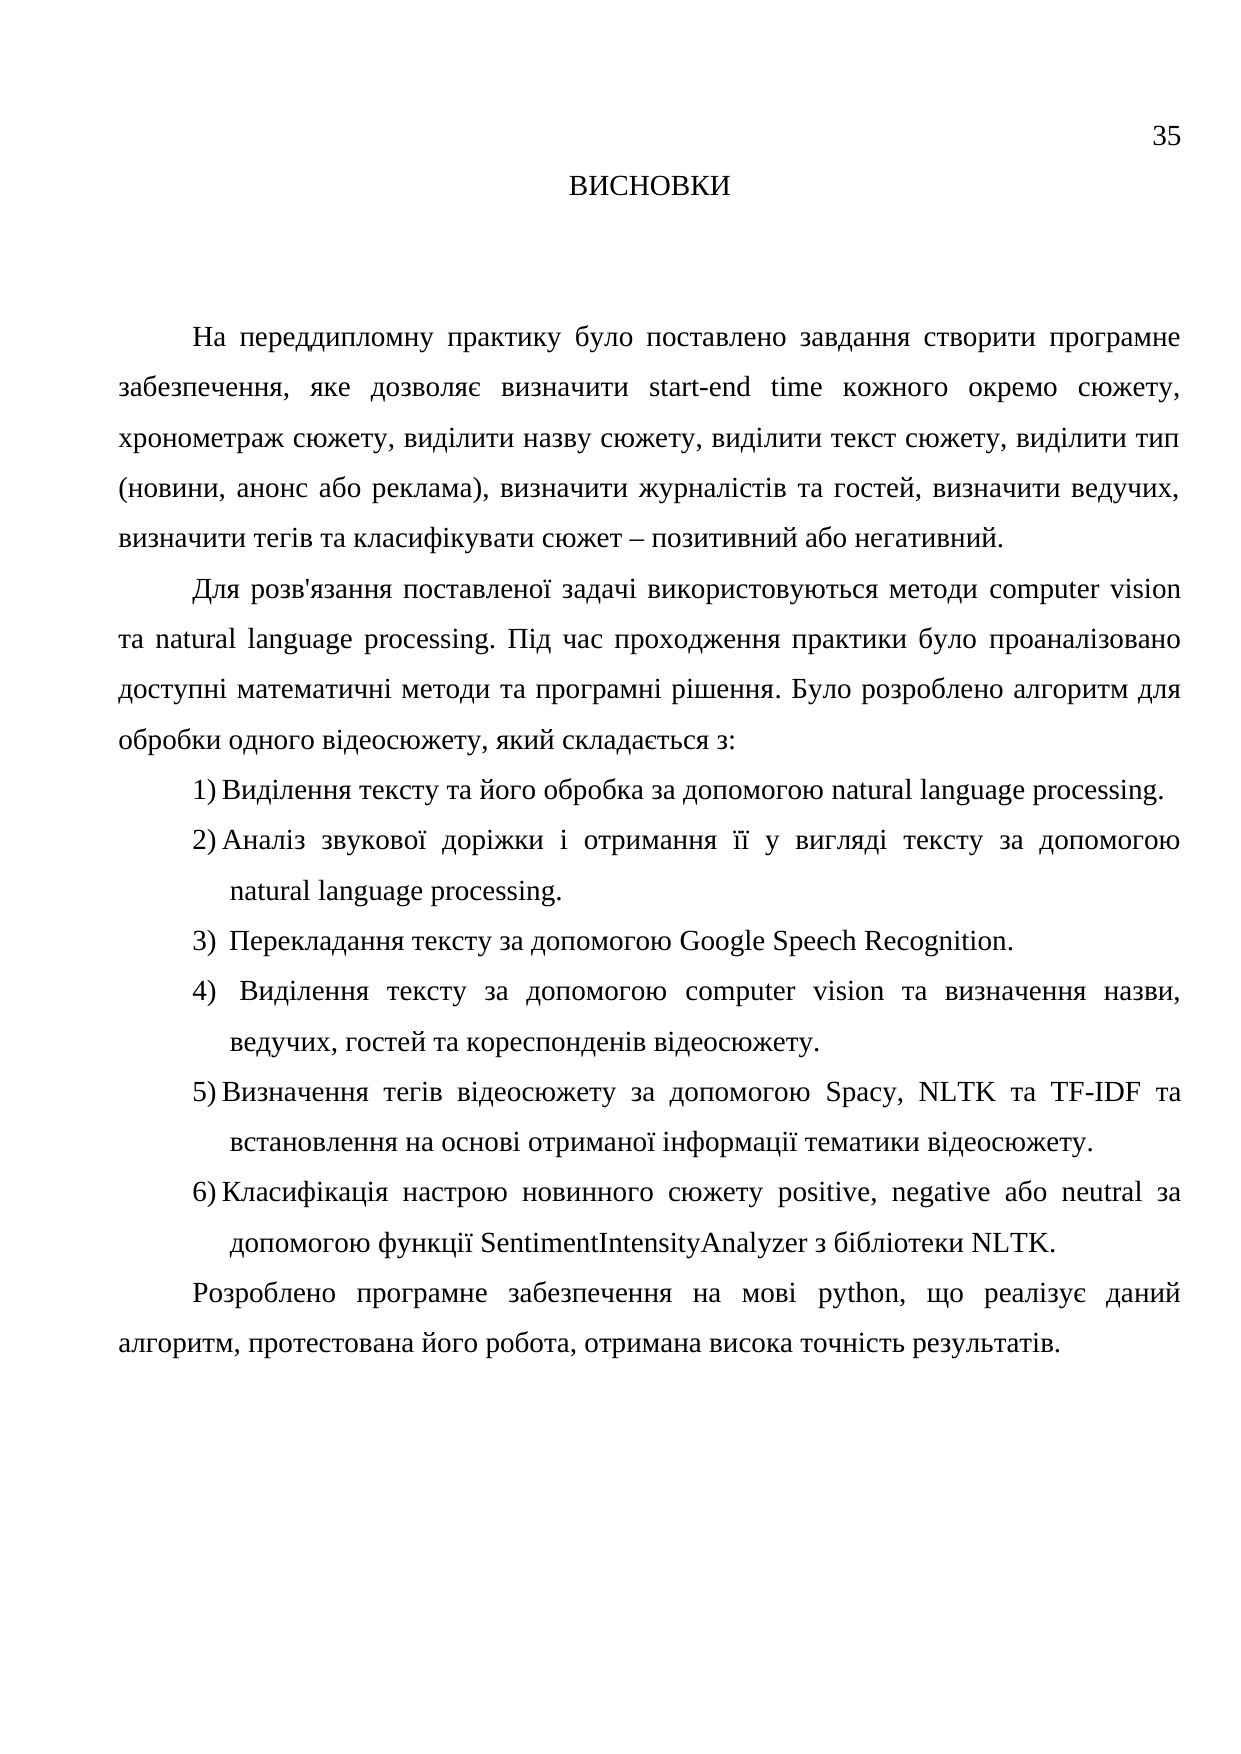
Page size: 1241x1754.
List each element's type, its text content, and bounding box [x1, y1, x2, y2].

list Визначення тегів відеосюжету за допомогою Spacy, NLTK та TF-IDF та встановлення на основі отриманої інформації тематики відеосюжету. [192, 1074, 1181, 1158]
list Виділення тексту за допомогою computer vision та визначення назви, ведучих, гостей та кореспонденів відеосюжету. [192, 973, 1181, 1057]
text На переддипломну практику було поставлено завдання створити програмне забезпечення, яке дозволяє визначити start-end time кожного окремо сюжету, хронометраж сюжету, виділити назву сюжету, виділити текст сюжету, виділити тип (новини, анонс або реклама), визначити журналістів та гостей, визначити ведучих, визначити тегів та класифікувати сюжет – позитивний або негативний. [118, 319, 1181, 554]
list Перекладання тексту за допомогою Google Speech Recognition. [192, 923, 1181, 957]
subtitle Висновки [118, 168, 1181, 202]
list Аналіз звукової доріжки і отримання її у вигляді тексту за допомогою natural language processing. [192, 822, 1181, 906]
text Розроблено програмне забезпечення на мові python, що реалізує даний алгоритм, протестована його робота, отримана висока точність результатів. [118, 1275, 1181, 1359]
list Класифікація настрою новинного сюжету positive, negative або neutral за допомогою функції SentimentIntensityAnalyzer з бібліотеки NLTK. [192, 1174, 1181, 1258]
list Виділення тексту та його обробка за допомогою natural language processing. [192, 772, 1181, 806]
text Для розв'язання поставленої задачі використовуються методи computer vision та natural language processing. Під час проходження практики було проаналізовано доступні математичні методи та програмні рішення. Було розроблено алгоритм для обробки одного відеосюжету, який складається з: [118, 571, 1181, 755]
